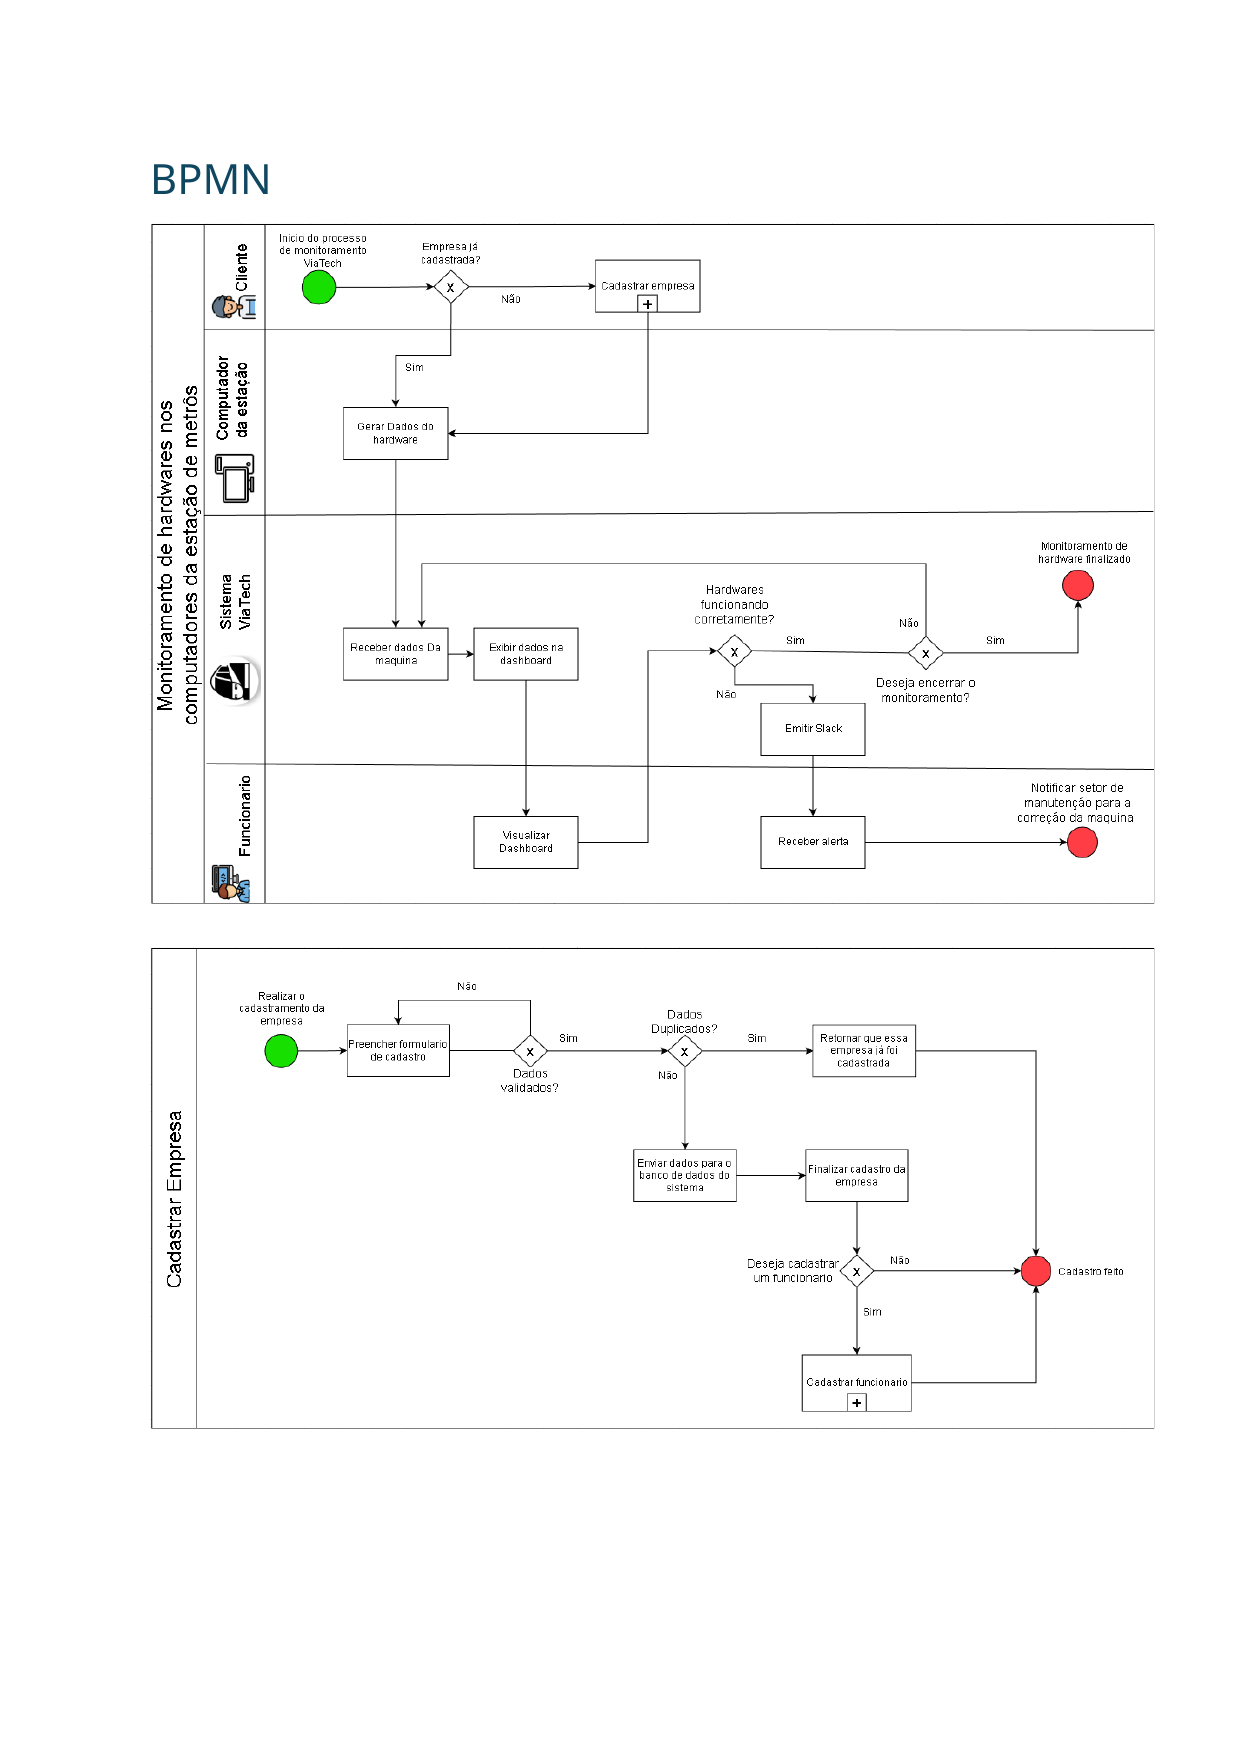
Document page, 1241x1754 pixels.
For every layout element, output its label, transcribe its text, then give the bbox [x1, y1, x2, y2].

subtitle BPMN [150, 150, 1090, 207]
picture [150, 947, 1155, 1429]
picture [150, 223, 1155, 904]
